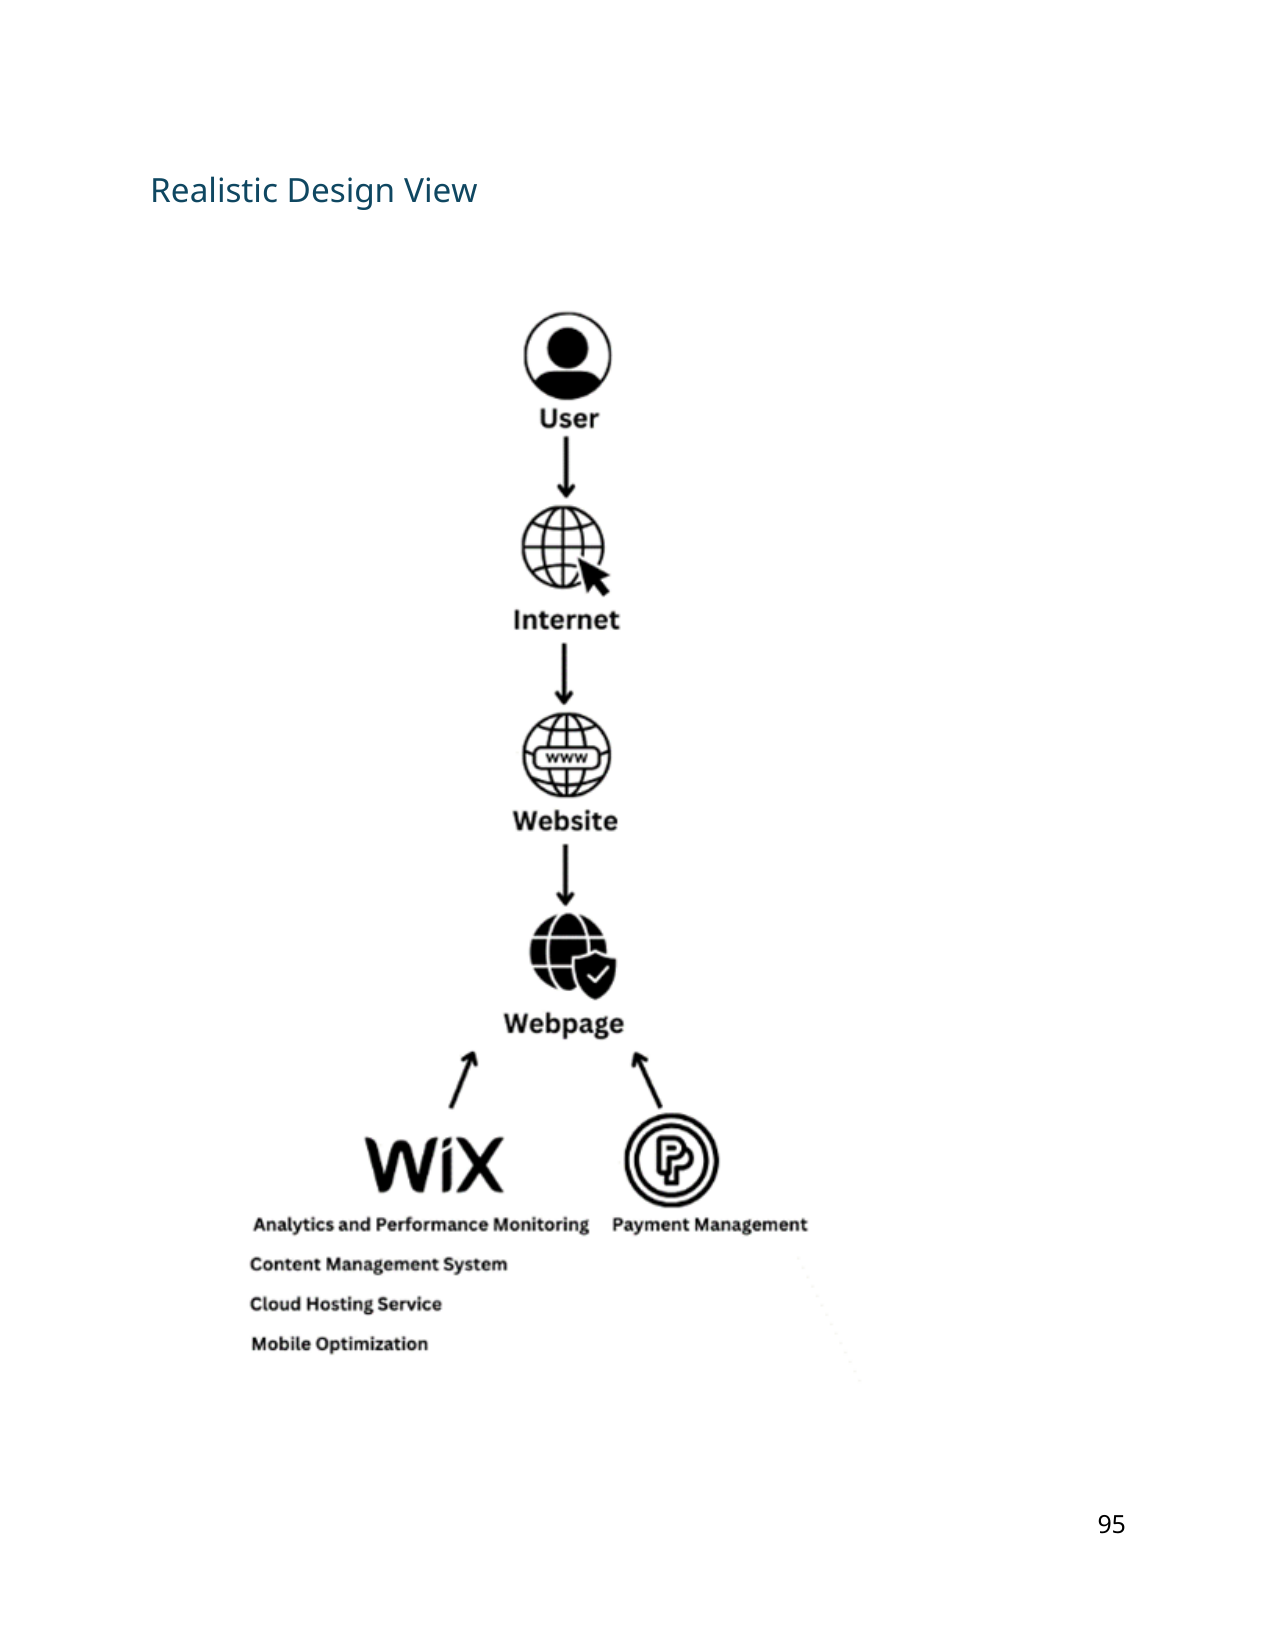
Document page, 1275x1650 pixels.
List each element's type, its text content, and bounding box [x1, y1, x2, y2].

picture [150, 244, 1032, 1388]
subtitle Realistic Design View [150, 167, 1125, 212]
